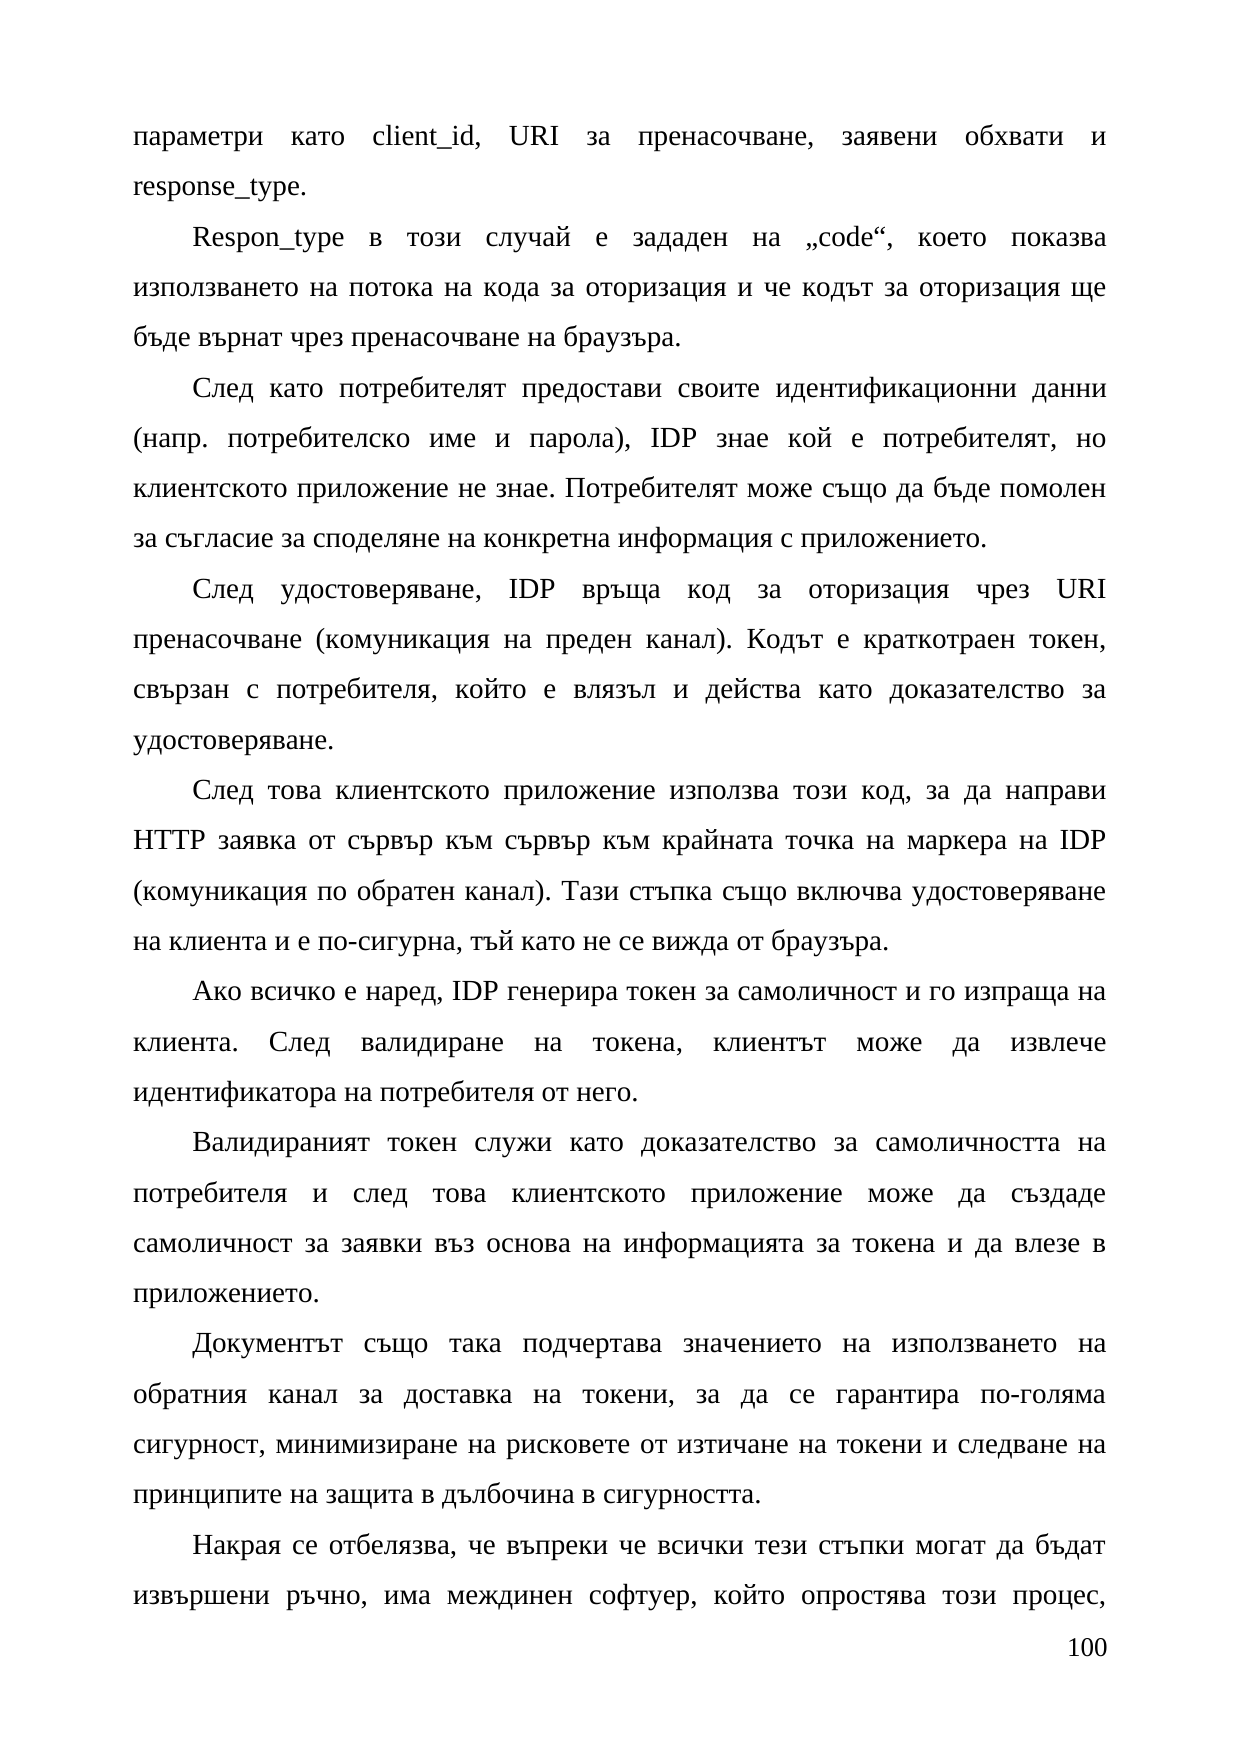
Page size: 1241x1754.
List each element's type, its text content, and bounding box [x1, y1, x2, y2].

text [133, 1527, 1107, 1611]
text След удостоверяване, IDP връща код за оторизация чрез URI пренасочване (комуникация на преден канал). Кодът е краткотраен токен, свързан с потребителя, който е влязъл и действа като доказателство за удостоверяване. [133, 571, 1107, 755]
text След като потребителят предостави своите идентификационни данни (напр. потребителско име и парола), IDP знае кой е потребителят, но клиентското приложение не знае. Потребителят може също да бъде помолен за съгласие за споделяне на конкретна информация с приложението. [133, 370, 1107, 554]
text Ако всичко е наред, IDP генерира токен за самоличност и го изпраща на клиента. След валидиране на токена, клиентът може да извлече идентификатора на потребителя от него. [133, 973, 1107, 1108]
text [133, 118, 1107, 202]
text Документът също така подчертава значението на използването на обратния канал за доставка на токени, за да се гарантира по-голяма сигурност, минимизиране на рисковете от изтичане на токени и следване на принципите на защита в дълбочина в сигурността. [133, 1326, 1107, 1510]
text Respon_type в този случай е зададен на „code“, което показва използването на потока на кода за оторизация и че кодът за оторизация ще бъде върнат чрез пренасочване на браузъра. [133, 219, 1107, 353]
text Валидираният токен служи като доказателство за самоличността на потребителя и след това клиентското приложение може да създаде самоличност за заявки въз основа на информацията за токена и да влезе в приложението. [133, 1124, 1107, 1309]
text След това клиентското приложение използва този код, за да направи HTTP заявка от сървър към сървър към крайната точка на маркера на IDP (комуникация по обратен канал). Тази стъпка също включва удостоверяване на клиента и е по-сигурна, тъй като не се вижда от браузъра. [133, 772, 1107, 957]
